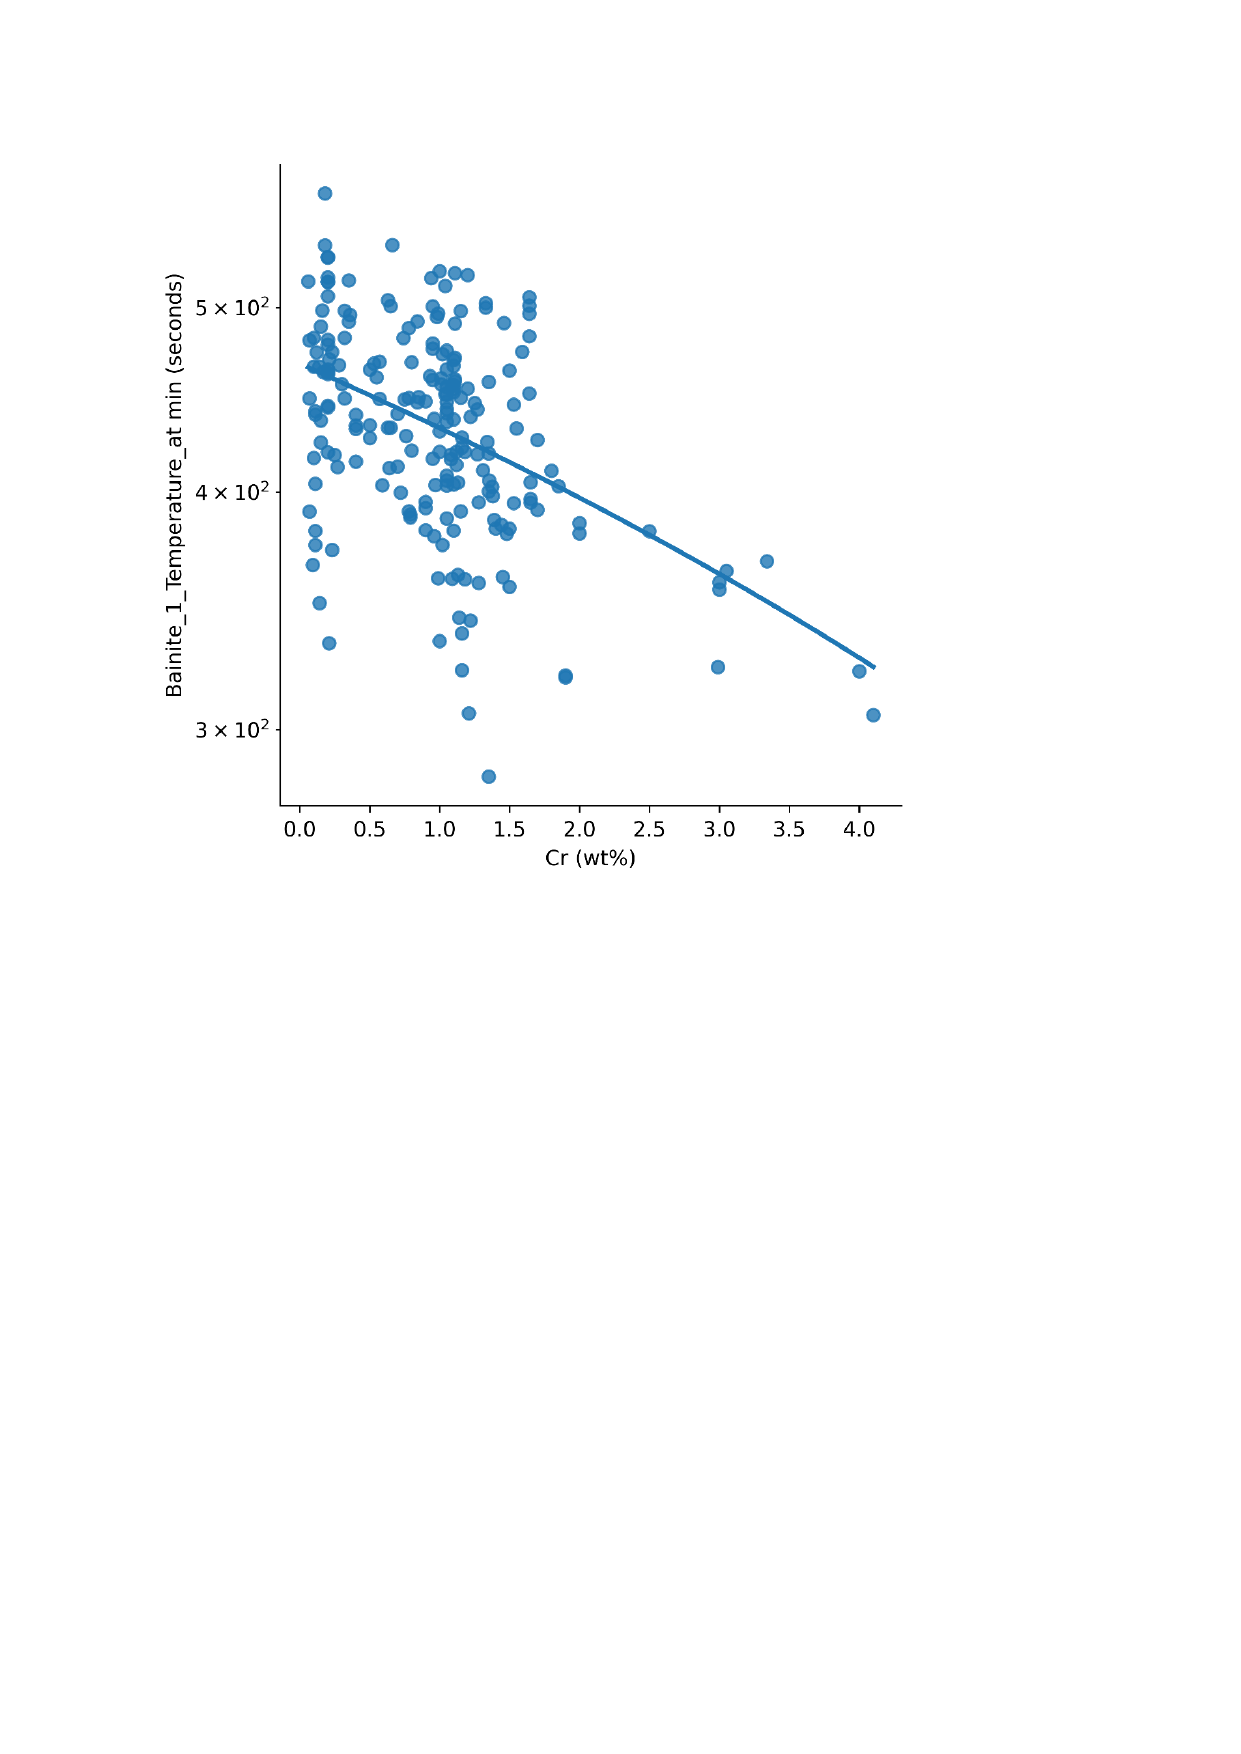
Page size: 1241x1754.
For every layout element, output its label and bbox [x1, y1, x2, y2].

picture [150, 150, 916, 884]
